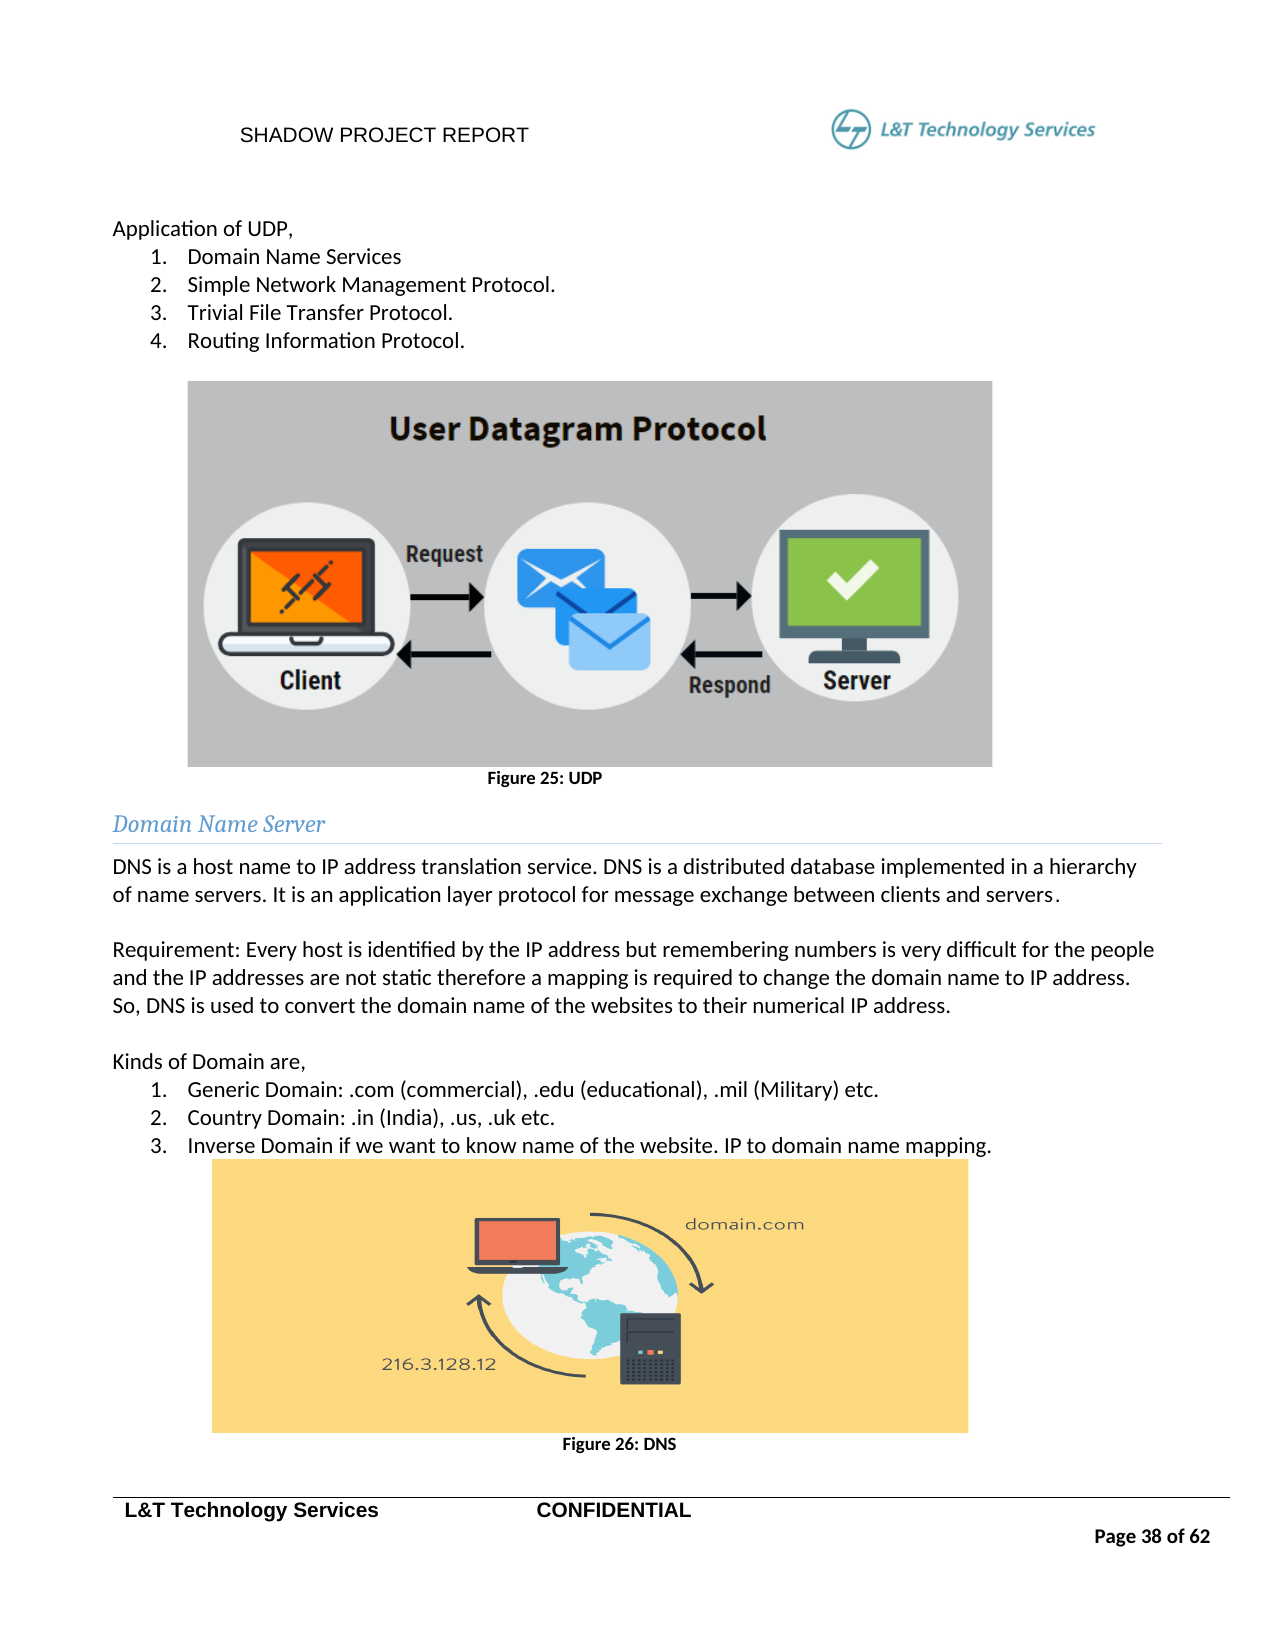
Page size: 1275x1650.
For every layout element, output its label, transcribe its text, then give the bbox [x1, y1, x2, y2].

text DNS is a host name to IP address translation service. DNS is a distributed database implemented in a hierarchy of name servers. It is an application layer protocol for message exchange between clients and servers. [112, 852, 1162, 908]
text Kinds of Domain are, [112, 1047, 1162, 1075]
text Requirement: Every host is identified by the IP address but remembering numbers is very difficult for the people and the IP addresses are not static therefore a mapping is required to change the domain name to IP address. So, DNS is used to convert the domain name of the websites to their numerical IP address. [112, 935, 1162, 1019]
text Application of UDP, [112, 214, 1162, 242]
picture [187, 381, 993, 767]
list Simple Network Management Protocol. [150, 270, 1162, 298]
subtitle Domain Name Server [112, 810, 1162, 844]
picture [829, 98, 1097, 162]
list Country Domain: .in (India), .us, .uk etc. [150, 1103, 1162, 1131]
list Generic Domain: .com (commercial), .edu (educational), .mil (Military) etc. [150, 1075, 1162, 1103]
list Trivial File Transfer Protocol. [150, 298, 1162, 326]
list Inverse Domain if we want to know name of the website. IP to domain name mapping. [150, 1131, 1162, 1159]
picture [212, 1159, 969, 1433]
list Domain Name Services [150, 242, 1162, 270]
list Routing Information Protocol. [150, 326, 1162, 354]
